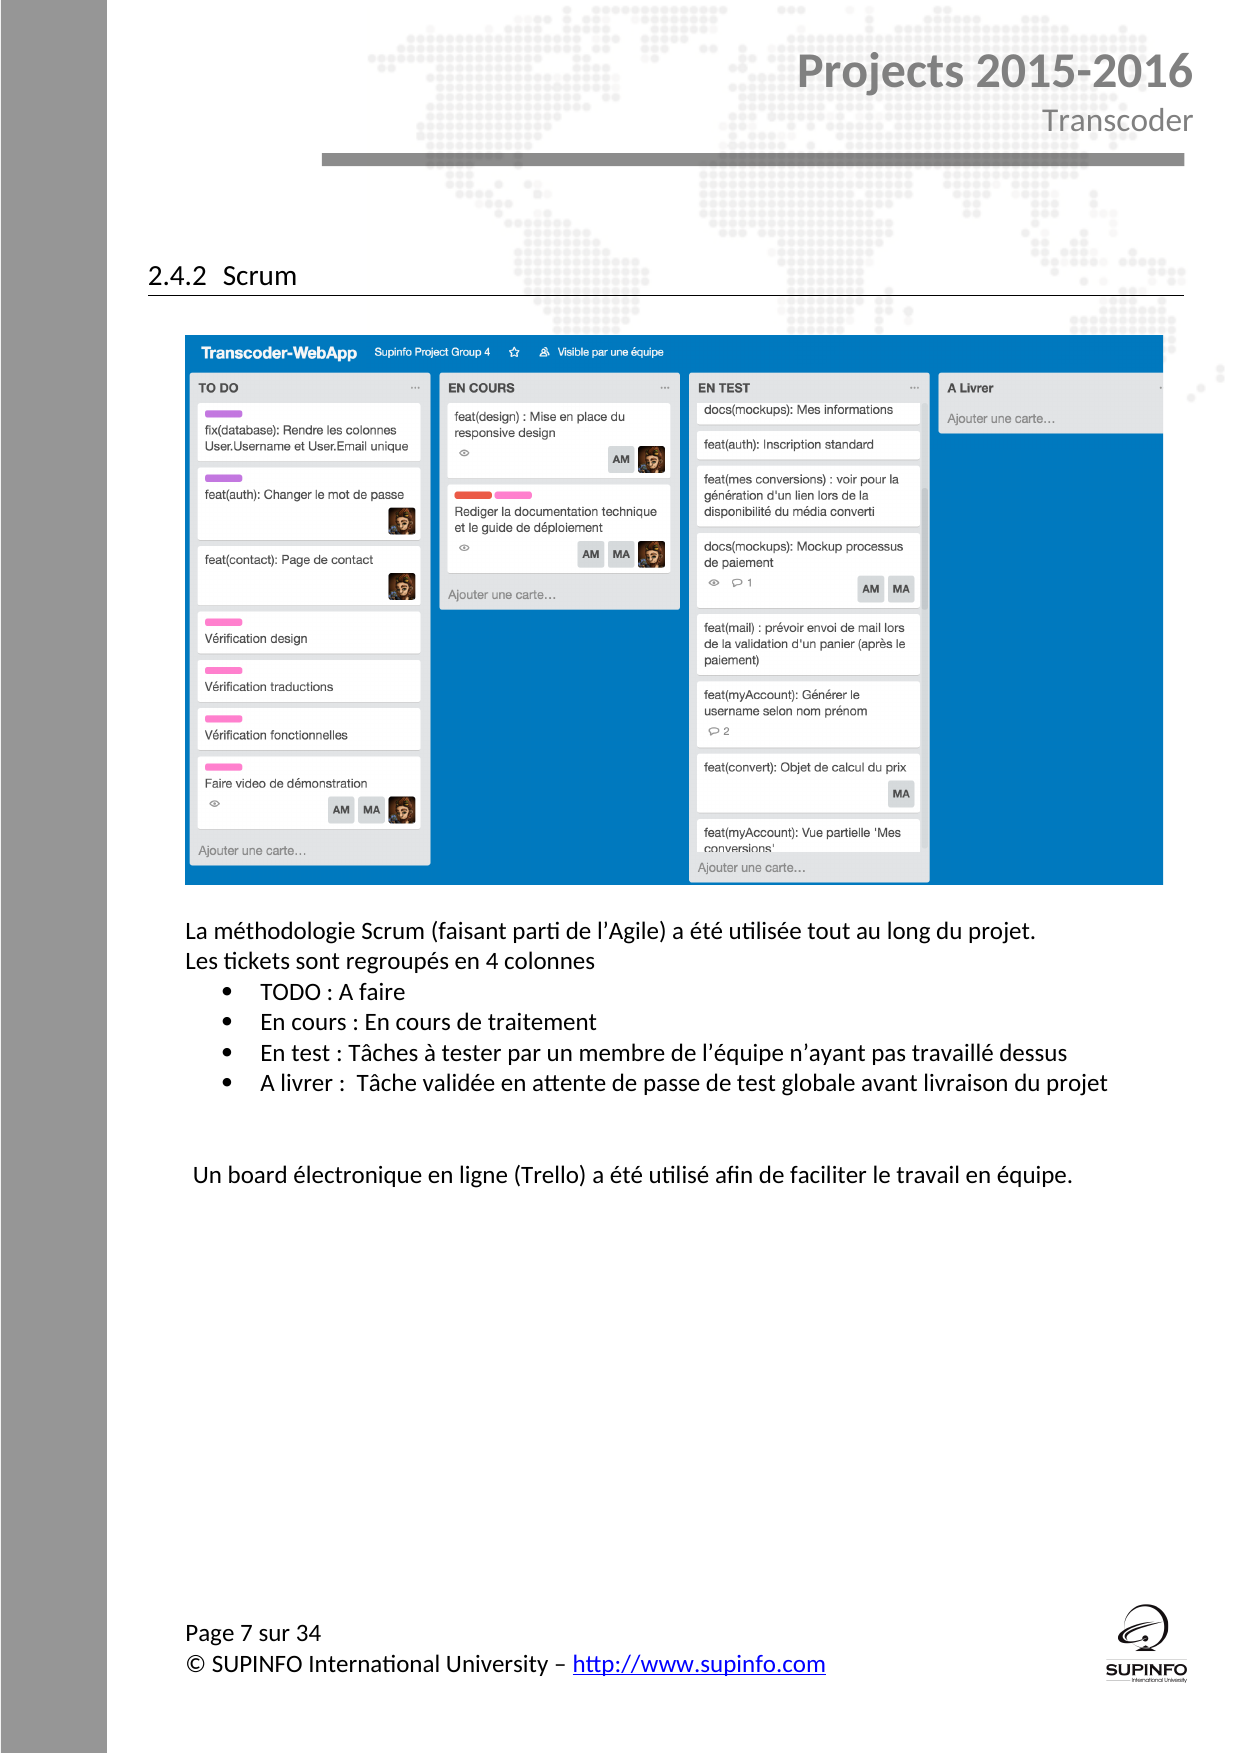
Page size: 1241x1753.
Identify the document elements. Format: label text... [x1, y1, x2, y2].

picture [185, 3, 1231, 885]
text Un board électronique en ligne (Trello) a été utilisé afin de faciliter le travail en équipe. [193, 1159, 1184, 1189]
list En cours : En cours de traitement [223, 1006, 1184, 1037]
picture [1101, 1602, 1193, 1684]
list A livrer : Tâche validée en attente de passe de test globale avant livraison du projet [223, 1067, 1184, 1098]
text Les tickets sont regroupés en 4 colonnes [148, 945, 1184, 976]
text La méthodologie Scrum (faisant parti de l’Agile) a été utilisée tout au long du projet. [148, 915, 1184, 945]
subtitle Scrum [148, 257, 1184, 295]
list TODO : A faire [223, 976, 1184, 1006]
list En test : Tâches à tester par un membre de l’équipe n’ayant pas travaillé dessus [223, 1037, 1184, 1067]
